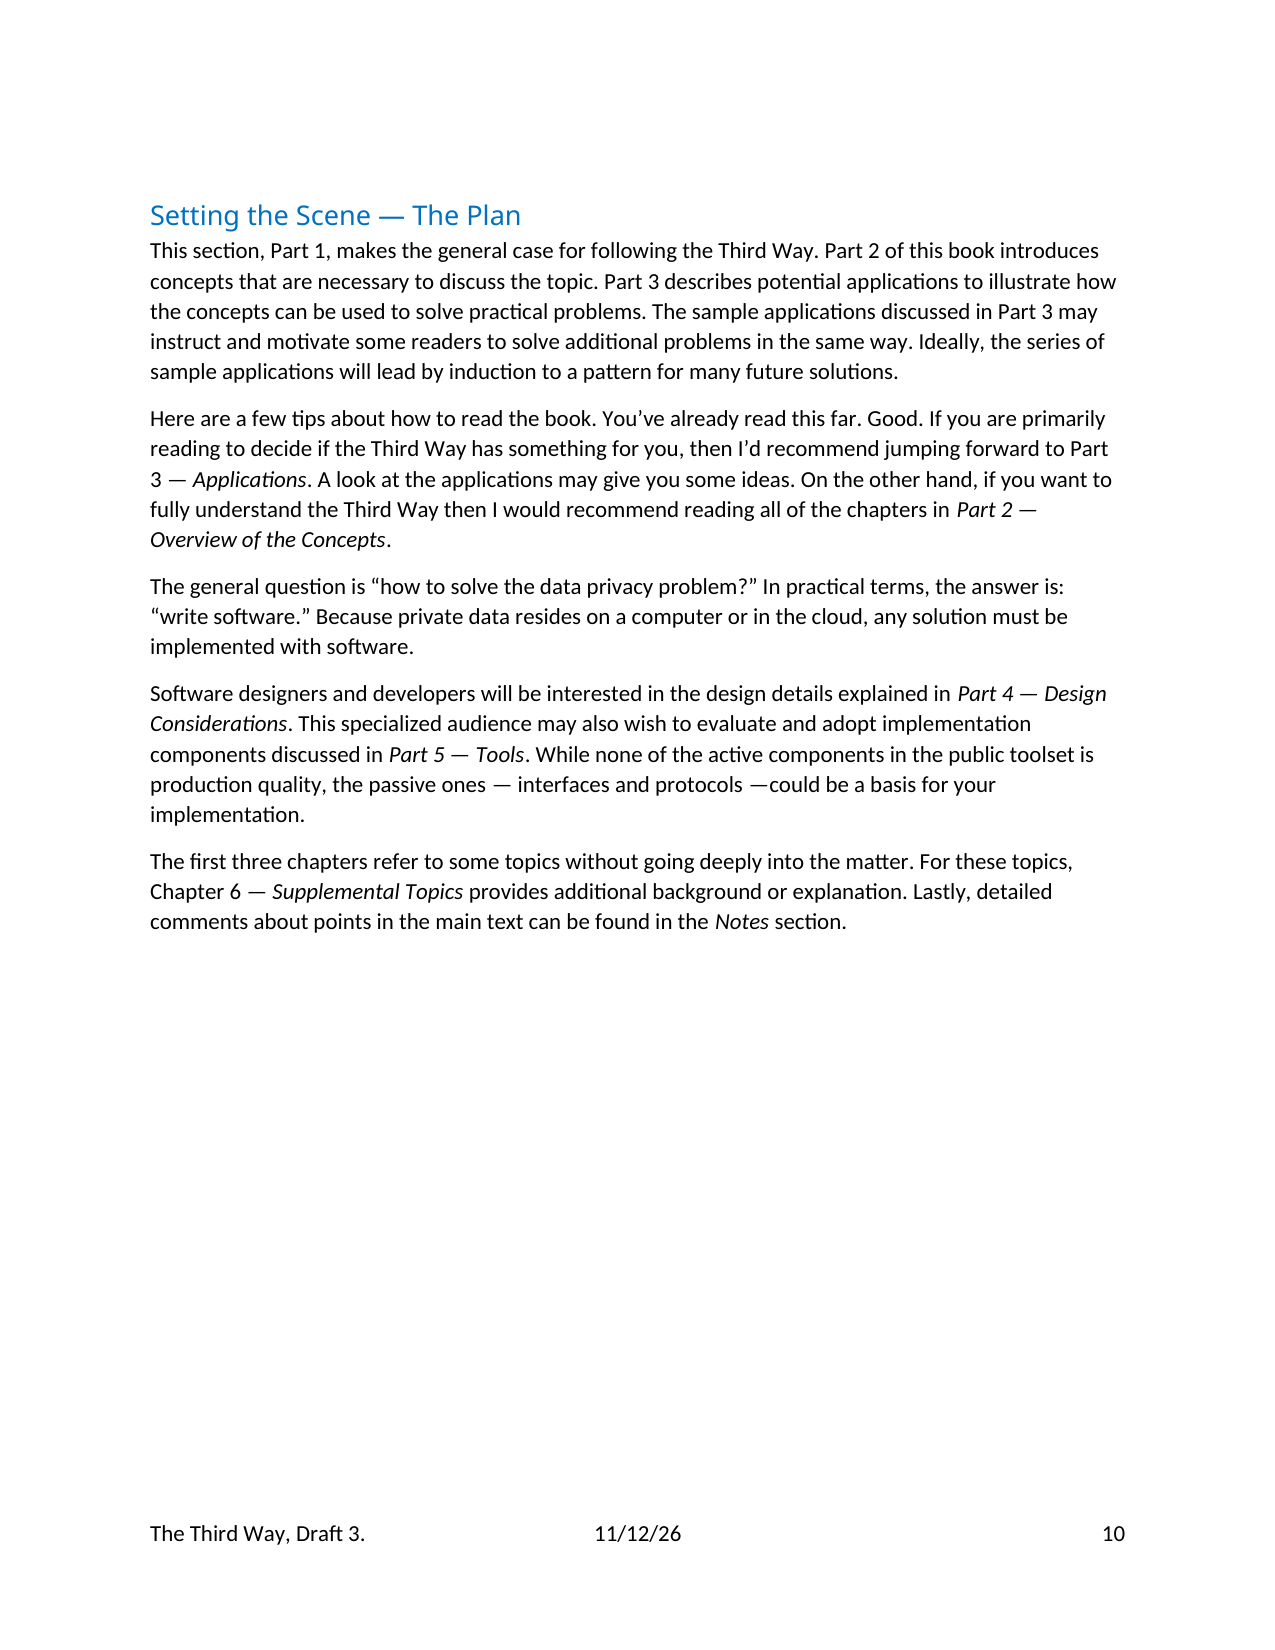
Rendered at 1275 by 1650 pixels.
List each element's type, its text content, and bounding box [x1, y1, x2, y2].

text Software designers and developers will be interested in the design details explained in Part 4 — Design Considerations. This specialized audience may also wish to evaluate and adopt implementation components discussed in Part 5 — Tools. While none of the active components in the public toolset is production quality, the passive ones — interfaces and protocols —could be a basis for your implementation. [150, 679, 1125, 828]
text The general question is “how to solve the data privacy problem?” In practical terms, the answer is: “write software.” Because private data resides on a computer or in the cloud, any solution must be implemented with software. [150, 572, 1125, 661]
text The first three chapters refer to some topics without going deeply into the matter. For these topics, Chapter 6 — Supplemental Topics provides additional background or explanation. Lastly, detailed comments about points in the main text can be found in the Notes section. [150, 847, 1125, 936]
text This section, Part 1, makes the general case for following the Third Way. Part 2 of this book introduces concepts that are necessary to discuss the topic. Part 3 describes potential applications to illustrate how the concepts can be used to solve practical problems. The sample applications discussed in Part 3 may instruct and motivate some readers to solve additional problems in the same way. Ideally, the series of sample applications will lead by induction to a pattern for many future solutions. [150, 237, 1125, 386]
subtitle Setting the Scene — The Plan [150, 197, 1125, 234]
text Here are a few tips about how to read the book. You’ve already read this far. Good. If you are primarily reading to decide if the Third Way has something for you, then I’d recommend jumping forward to Part 3 — Applications. A look at the applications may give you some ideas. On the other hand, if you want to fully understand the Third Way then I would recommend reading all of the chapters in Part 2 — Overview of the Concepts. [150, 404, 1125, 553]
